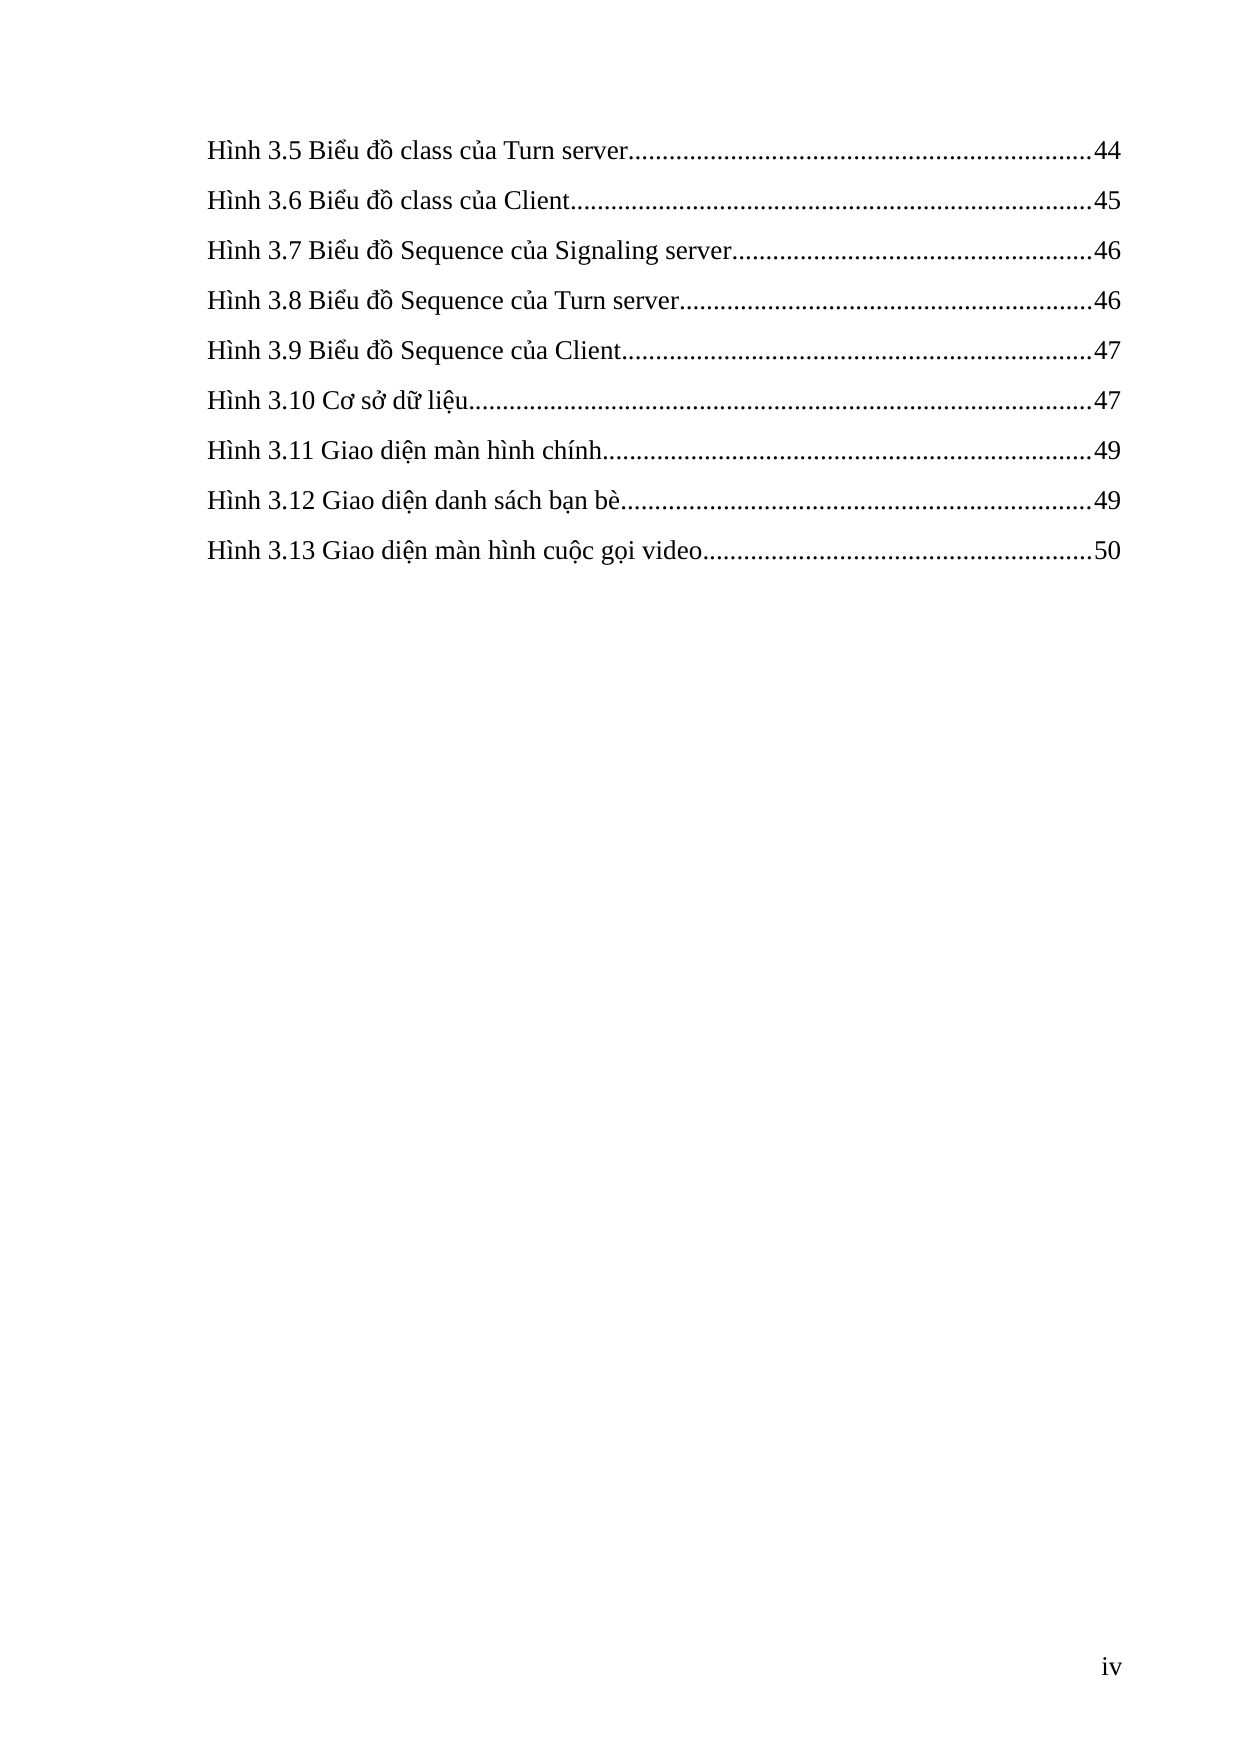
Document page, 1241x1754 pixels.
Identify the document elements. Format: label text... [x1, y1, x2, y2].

text Hình 3.8 Biểu đồ Sequence của Turn server 46 [177, 281, 1122, 318]
text Hình 3.10 Cơ sở dữ liệu 47 [177, 381, 1122, 418]
text Hình 3.12 Giao diện danh sách bạn bè 49 [177, 481, 1122, 518]
text Hình 3.6 Biểu đồ class của Client 45 [177, 181, 1122, 218]
text Hình 3.7 Biểu đồ Sequence của Signaling server 46 [177, 231, 1122, 268]
text Hình 3.11 Giao diện màn hình chính 49 [177, 431, 1122, 468]
text Hình 3.9 Biểu đồ Sequence của Client 47 [177, 331, 1122, 368]
text Hình 3.5 Biểu đồ class của Turn server 44 [177, 131, 1122, 168]
text Hình 3.13 Giao diện màn hình cuộc gọi video 50 [177, 531, 1122, 568]
